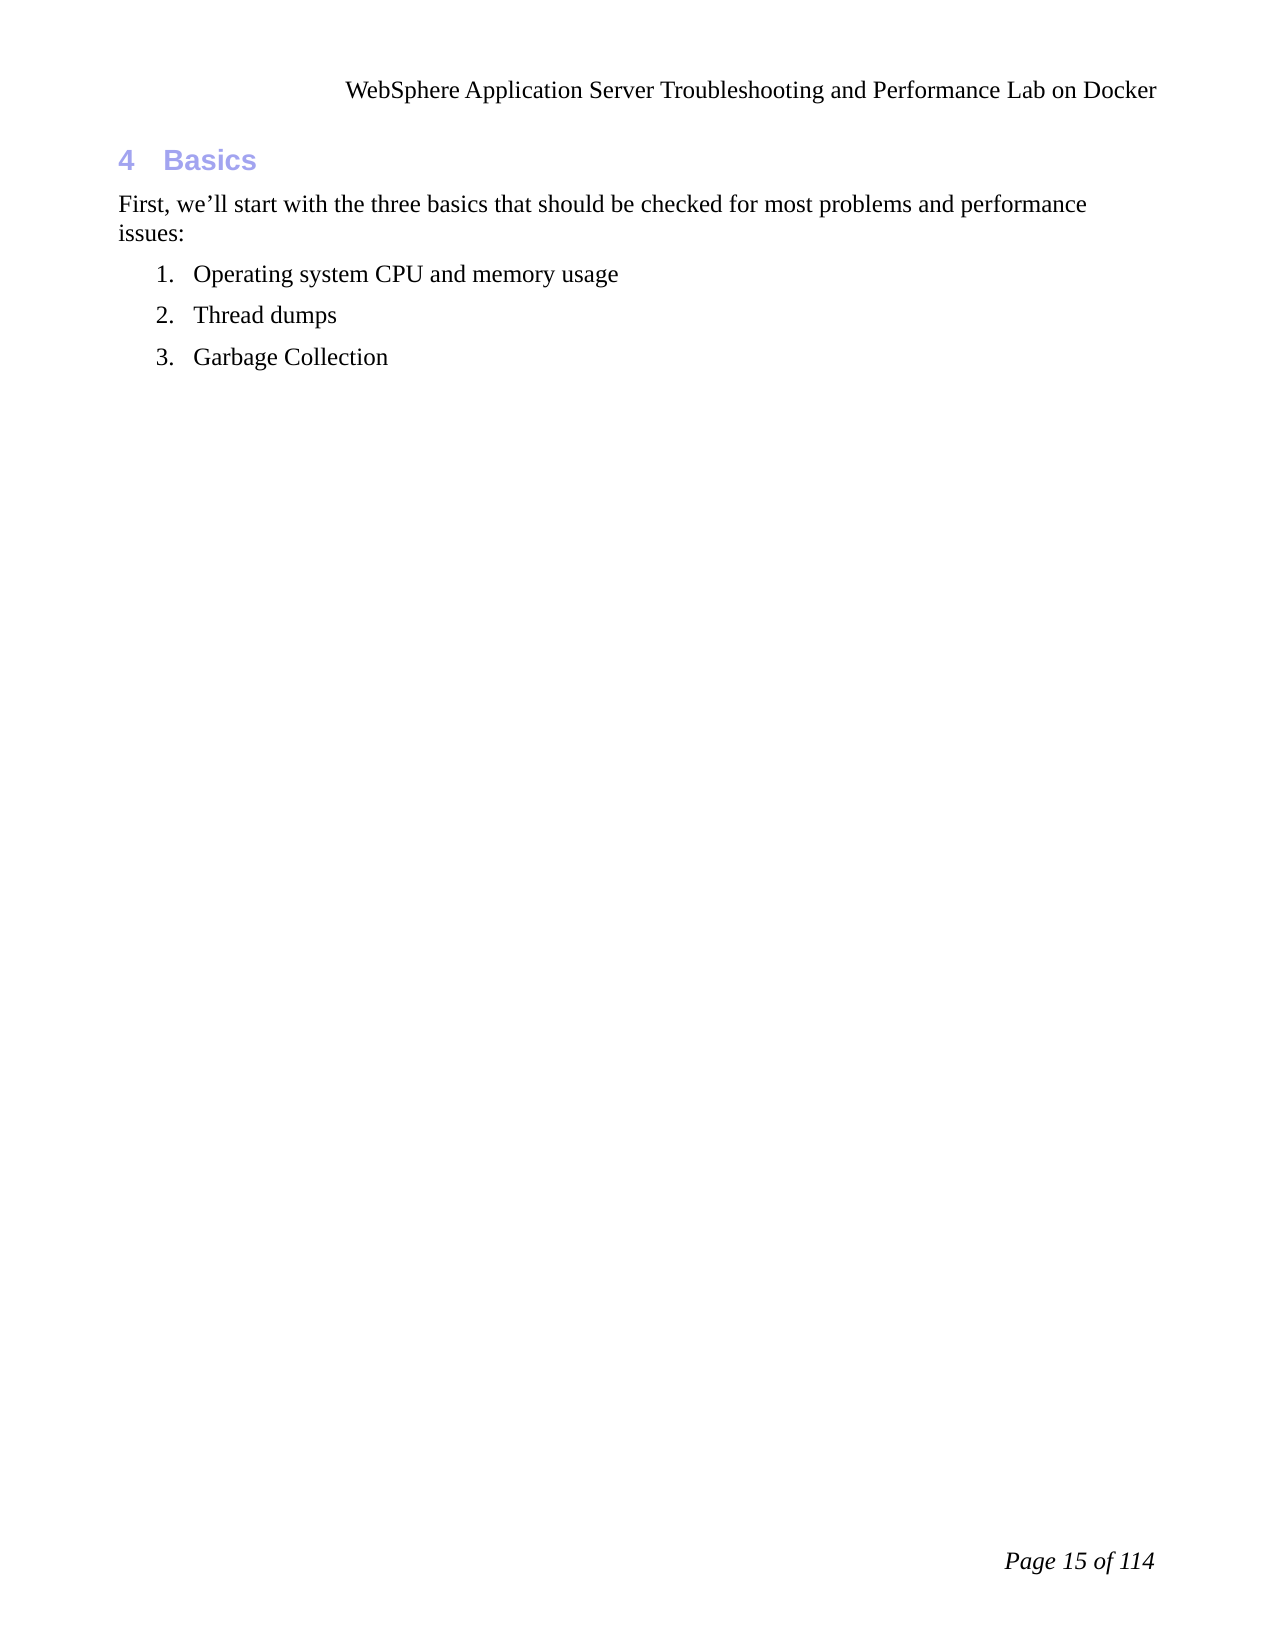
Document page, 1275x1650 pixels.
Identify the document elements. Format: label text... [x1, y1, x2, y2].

text First, we’ll start with the three basics that should be checked for most problems and performance issues: [118, 189, 1157, 247]
list Operating system CPU and memory usage [156, 259, 1157, 288]
subtitle Basics [118, 143, 1157, 177]
list Thread dumps [156, 300, 1157, 329]
list Garbage Collection [156, 342, 1157, 370]
